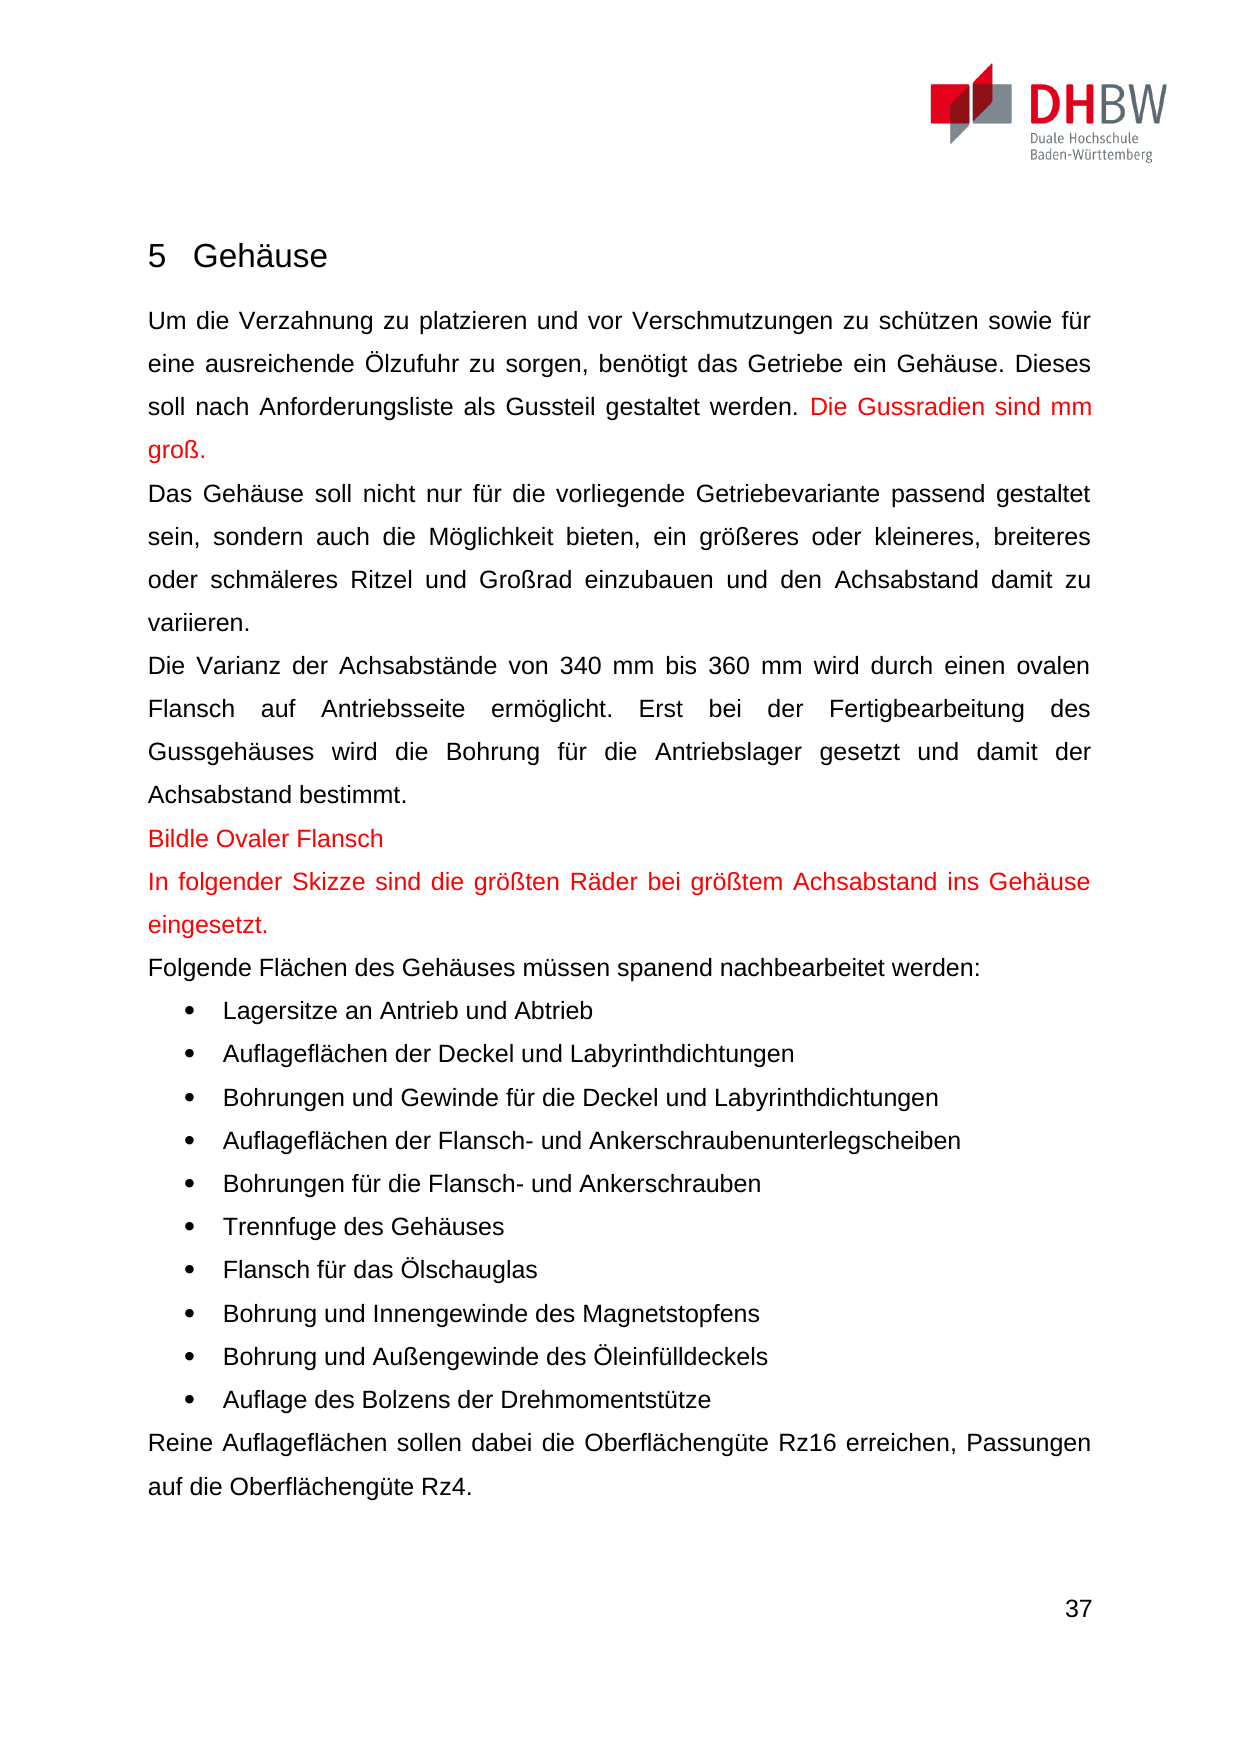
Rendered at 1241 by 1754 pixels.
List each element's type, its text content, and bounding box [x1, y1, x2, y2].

list Lagersitze an Antrieb und Abtrieb [185, 996, 1092, 1025]
list Flansch für das Ölschauglas [185, 1255, 1092, 1284]
list Bohrung und Innengewinde des Magnetstopfens [185, 1299, 1092, 1327]
list Bohrungen für die Flansch- und Ankerschrauben [185, 1169, 1092, 1198]
list Auflageflächen der Flansch- und Ankerschraubenunterlegscheiben [185, 1126, 1092, 1154]
list Auflageflächen der Deckel und Labyrinthdichtungen [185, 1039, 1092, 1068]
text Die Varianz der Achsabstände von 340 mm bis 360 mm wird durch einen ovalen Flansch auf Antriebsseite ermöglicht. Erst bei der Fertigbearbeitung des Gussgehäuses wird die Bohrung für die Antriebslager gesetzt und damit der Achsabstand bestimmt. [148, 651, 1092, 809]
text In folgender Skizze sind die größten Räder bei größtem Achsabstand ins Gehäuse eingesetzt. [148, 867, 1092, 938]
list Bohrung und Außengewinde des Öleinfülldeckels [185, 1342, 1092, 1371]
text Bildle Ovaler Flansch [148, 823, 1092, 852]
text Um die Verzahnung zu platzieren und vor Verschmutzungen zu schützen sowie für eine ausreichende Ölzufuhr zu sorgen, benötigt das Getriebe ein Gehäuse. Dieses soll nach Anforderungsliste als Gussteil gestaltet werden. Die Gussradien sind mm groß. [148, 306, 1092, 464]
list Auflage des Bolzens der Drehmomentstütze [185, 1385, 1092, 1414]
picture [930, 63, 1167, 163]
text Folgende Flächen des Gehäuses müssen spanend nachbearbeitet werden: [148, 953, 1092, 982]
text Reine Auflageflächen sollen dabei die Oberflächengüte Rz16 erreichen, Passungen auf die Oberflächengüte Rz4. [148, 1428, 1092, 1500]
list Bohrungen und Gewinde für die Deckel und Labyrinthdichtungen [185, 1082, 1092, 1111]
subtitle Gehäuse [148, 236, 1092, 274]
text Das Gehäuse soll nicht nur für die vorliegende Getriebevariante passend gestaltet sein, sondern auch die Möglichkeit bieten, ein größeres oder kleineres, breiteres oder schmäleres Ritzel und Großrad einzubauen und den Achsabstand damit zu variieren. [148, 478, 1092, 637]
list Trennfuge des Gehäuses [185, 1212, 1092, 1241]
